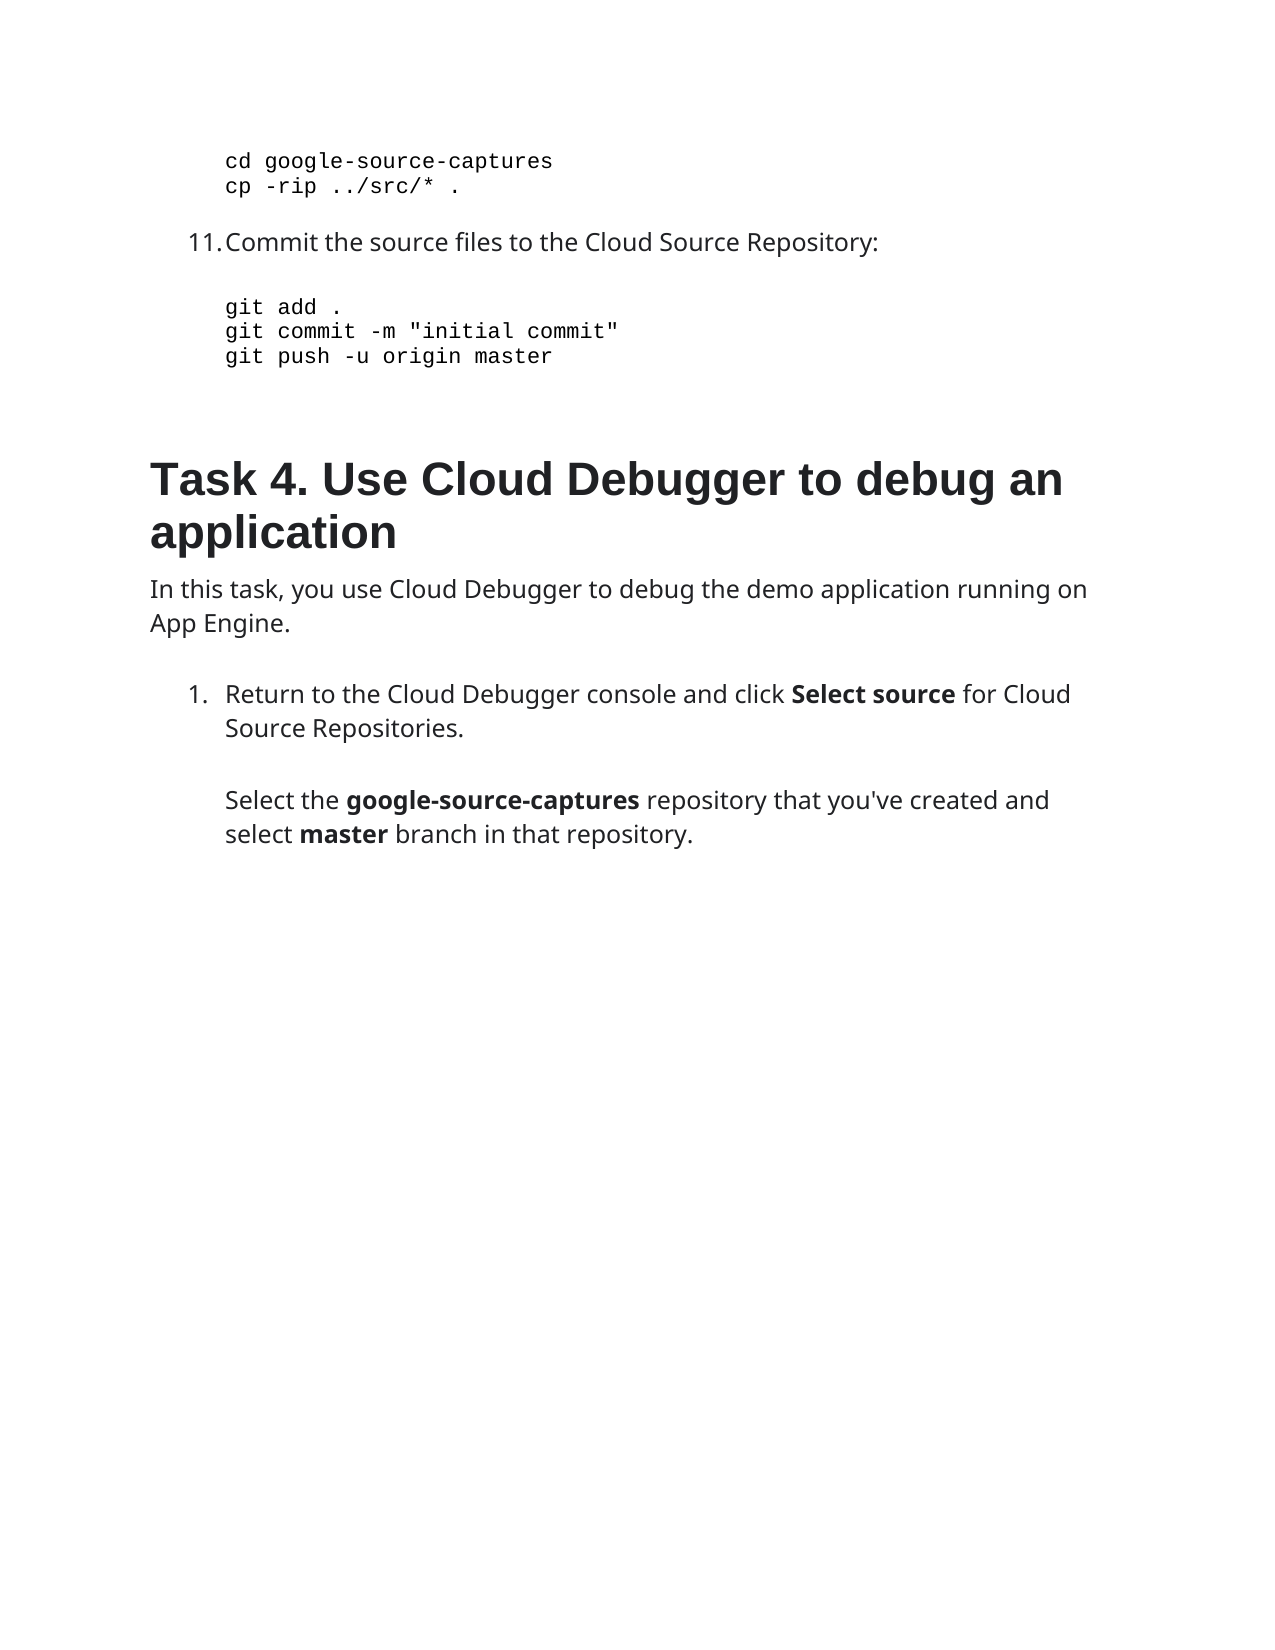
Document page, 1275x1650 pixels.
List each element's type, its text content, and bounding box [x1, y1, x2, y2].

text In this task, you use Cloud Debugger to debug the demo application running on App Engine. [150, 571, 1125, 639]
text Select the google-source-captures repository that you've created and select master branch in that repository. [225, 783, 1125, 851]
list Commit the source files to the Cloud Source Repository: [187, 224, 1125, 258]
text git commit -m "initial commit" [225, 321, 1125, 346]
text git push -u origin master [225, 346, 1125, 370]
text cp -rip ../src/* . [225, 175, 1125, 199]
text cd google-source-captures [225, 150, 1125, 175]
list Return to the Cloud Debugger console and click Select source for Cloud Source Repositories. [187, 677, 1125, 745]
text Task 4. Use Cloud Debugger to debug an application [150, 451, 1125, 559]
text git add . [225, 296, 1125, 321]
